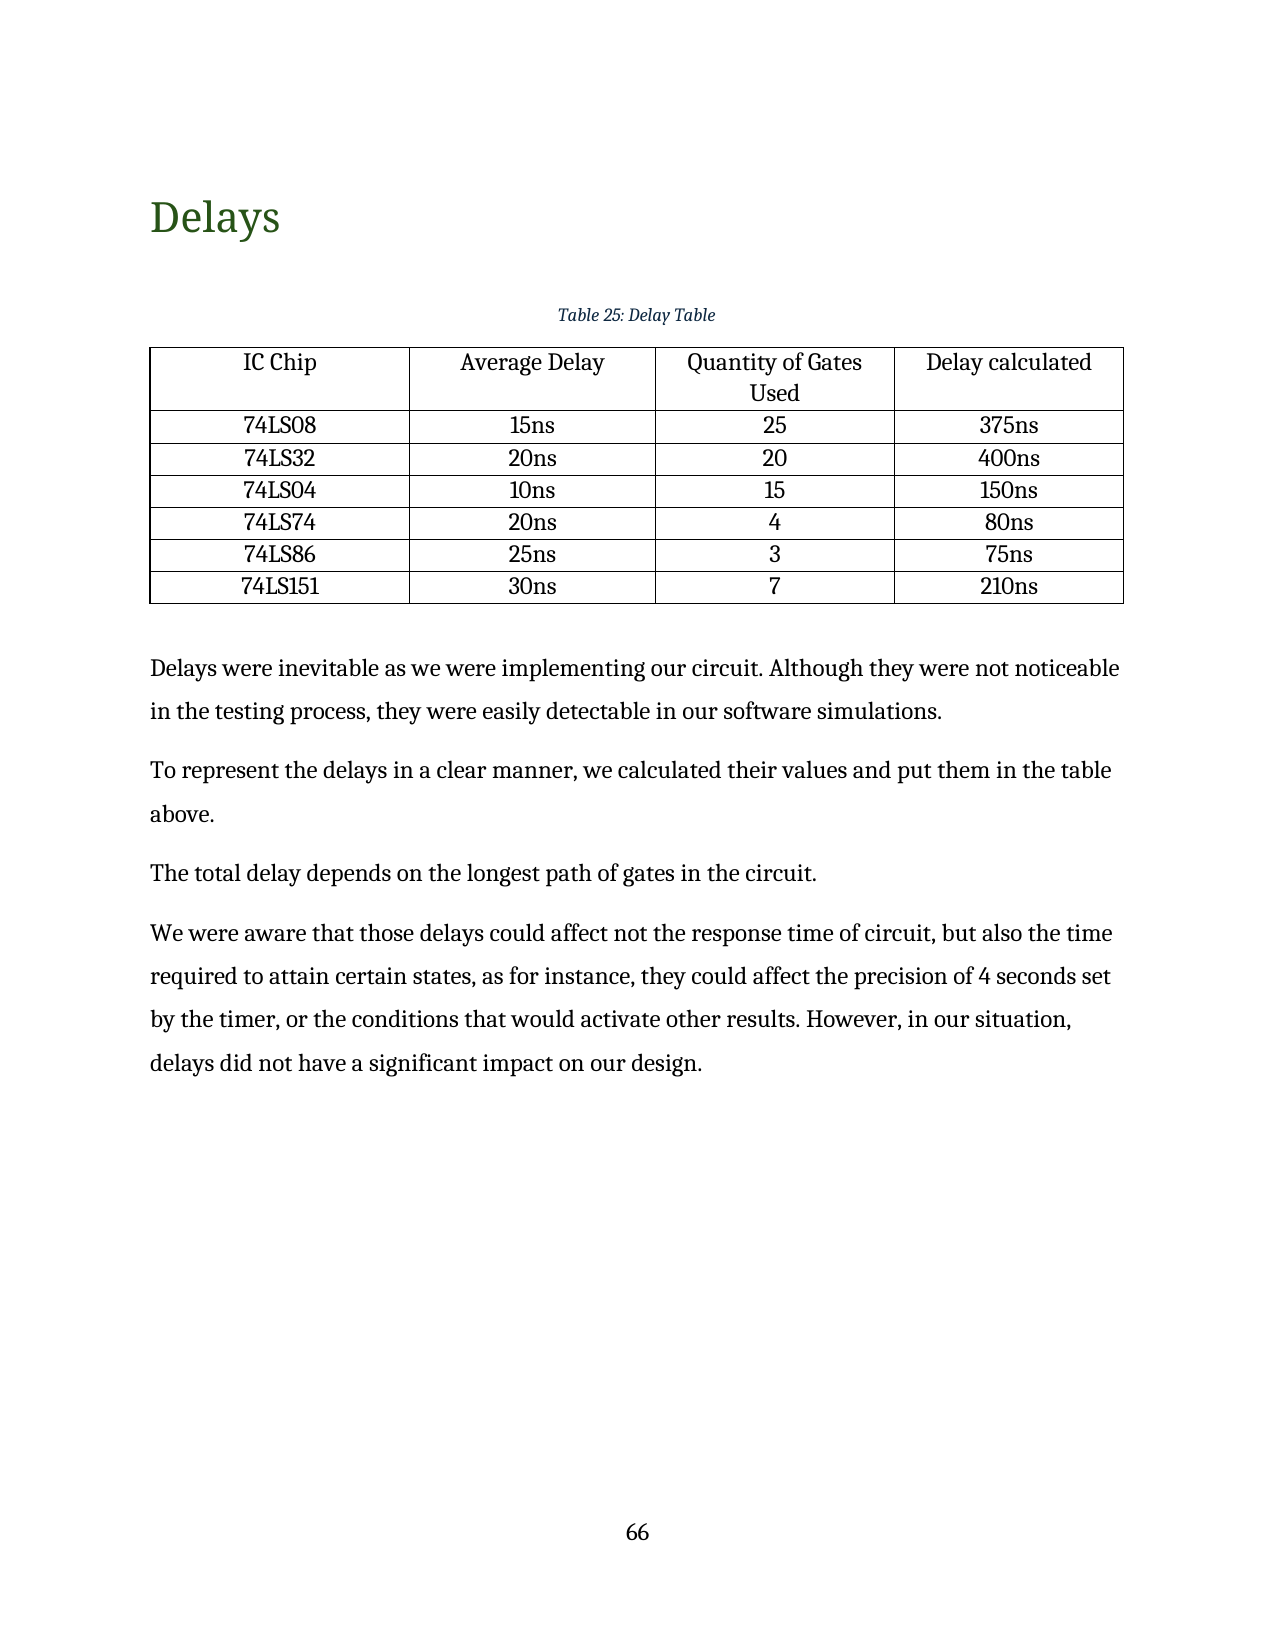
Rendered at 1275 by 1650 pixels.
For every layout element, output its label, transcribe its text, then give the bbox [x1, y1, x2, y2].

table_cell 20ns [410, 508, 655, 539]
table_header Average Delay [410, 348, 655, 410]
table_cell 20ns [410, 444, 655, 474]
text The total delay depends on the longest path of gates in the circuit. [150, 859, 1125, 888]
table_cell 80ns [895, 508, 1123, 539]
table_cell 74LS32 [151, 444, 409, 474]
table_cell 7 [656, 572, 894, 603]
table_cell 375ns [895, 411, 1123, 442]
table_cell 74LS08 [151, 411, 409, 442]
table_cell 74LS151 [151, 572, 409, 603]
table_cell 75ns [895, 540, 1123, 571]
table_cell 74LS04 [151, 476, 409, 507]
text To represent the delays in a clear manner, we calculated their values and put them in the table above. [150, 756, 1125, 828]
table_cell 74LS74 [151, 508, 409, 539]
table_cell 210ns [895, 572, 1123, 603]
table_cell 400ns [895, 444, 1123, 474]
text Delays were inevitable as we were implementing our circuit. Although they were not noticeable in the testing process, they were easily detectable in our software simulations. [150, 653, 1125, 725]
table_cell 25 [656, 411, 894, 442]
table_cell 30ns [410, 572, 655, 603]
table_header Delay calculated [895, 348, 1123, 410]
table_cell 25ns [410, 540, 655, 571]
table_cell 74LS86 [151, 540, 409, 571]
table_cell 20 [656, 444, 894, 474]
text We were aware that those delays could affect not the response time of circuit, but also the time required to attain certain states, as for instance, they could affect the precision of 4 seconds set by the timer, or the conditions that would activate other results. However, in our situation, delays did not have a significant impact on our design. [150, 919, 1125, 1077]
table_cell 4 [656, 508, 894, 539]
table_cell 3 [656, 540, 894, 571]
table_cell 15ns [410, 411, 655, 442]
table_header Quantity of Gates Used [656, 348, 894, 410]
text Table : Delay Table [150, 305, 1125, 326]
table_header IC Chip [151, 348, 409, 410]
table_cell 150ns [895, 476, 1123, 507]
table_cell 10ns [410, 476, 655, 507]
subtitle Delays [150, 187, 1125, 244]
table_cell 15 [656, 476, 894, 507]
